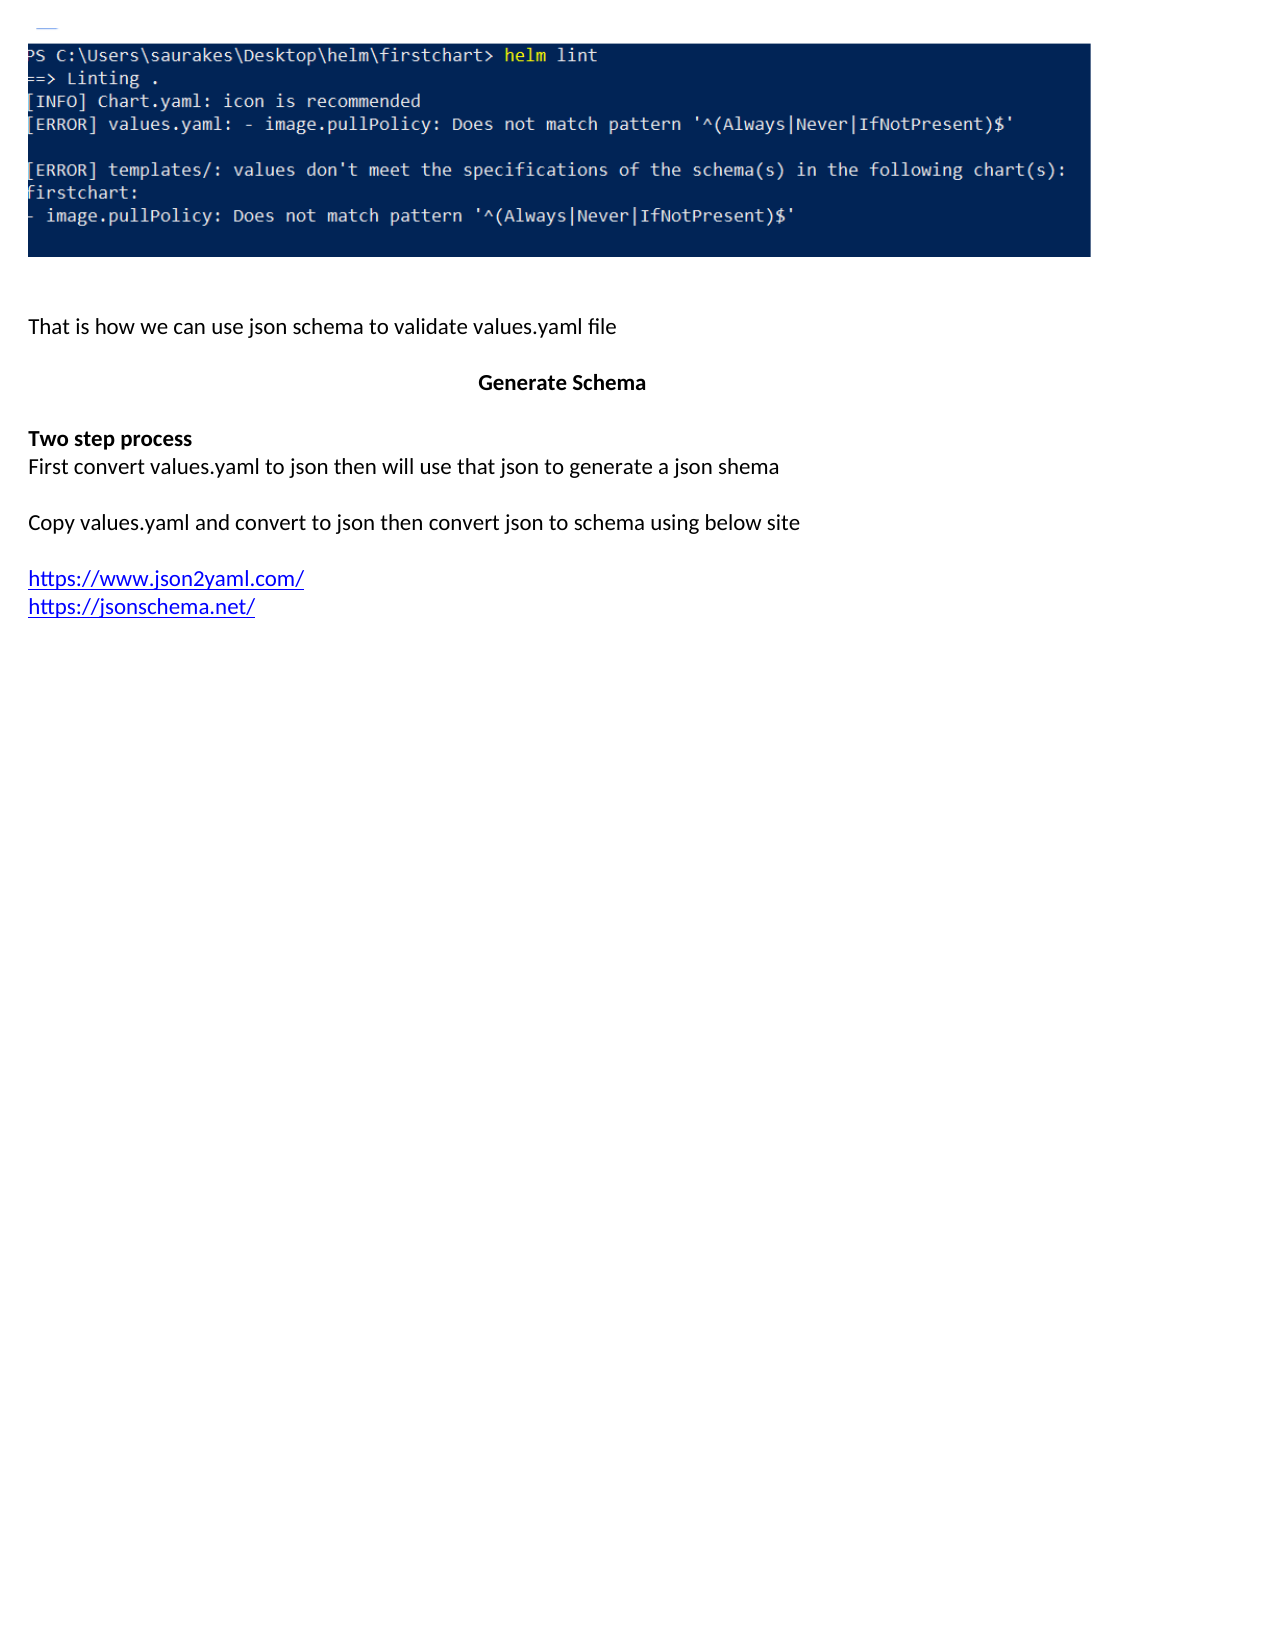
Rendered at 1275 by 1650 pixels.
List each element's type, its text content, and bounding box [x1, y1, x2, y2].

text Generate Schema [478, 368, 1237, 396]
text First convert values.yaml to json then will use that json to generate a json shema [28, 452, 1237, 480]
text https://jsonschema.net/ [28, 592, 1237, 621]
text Copy values.yaml and convert to json then convert json to schema using below site [28, 508, 1237, 536]
picture [28, 28, 1091, 257]
text Two step process [28, 424, 1237, 452]
text That is how we can use json schema to validate values.yaml file [28, 312, 1237, 340]
text https://www.json2yaml.com/ [28, 564, 1237, 592]
